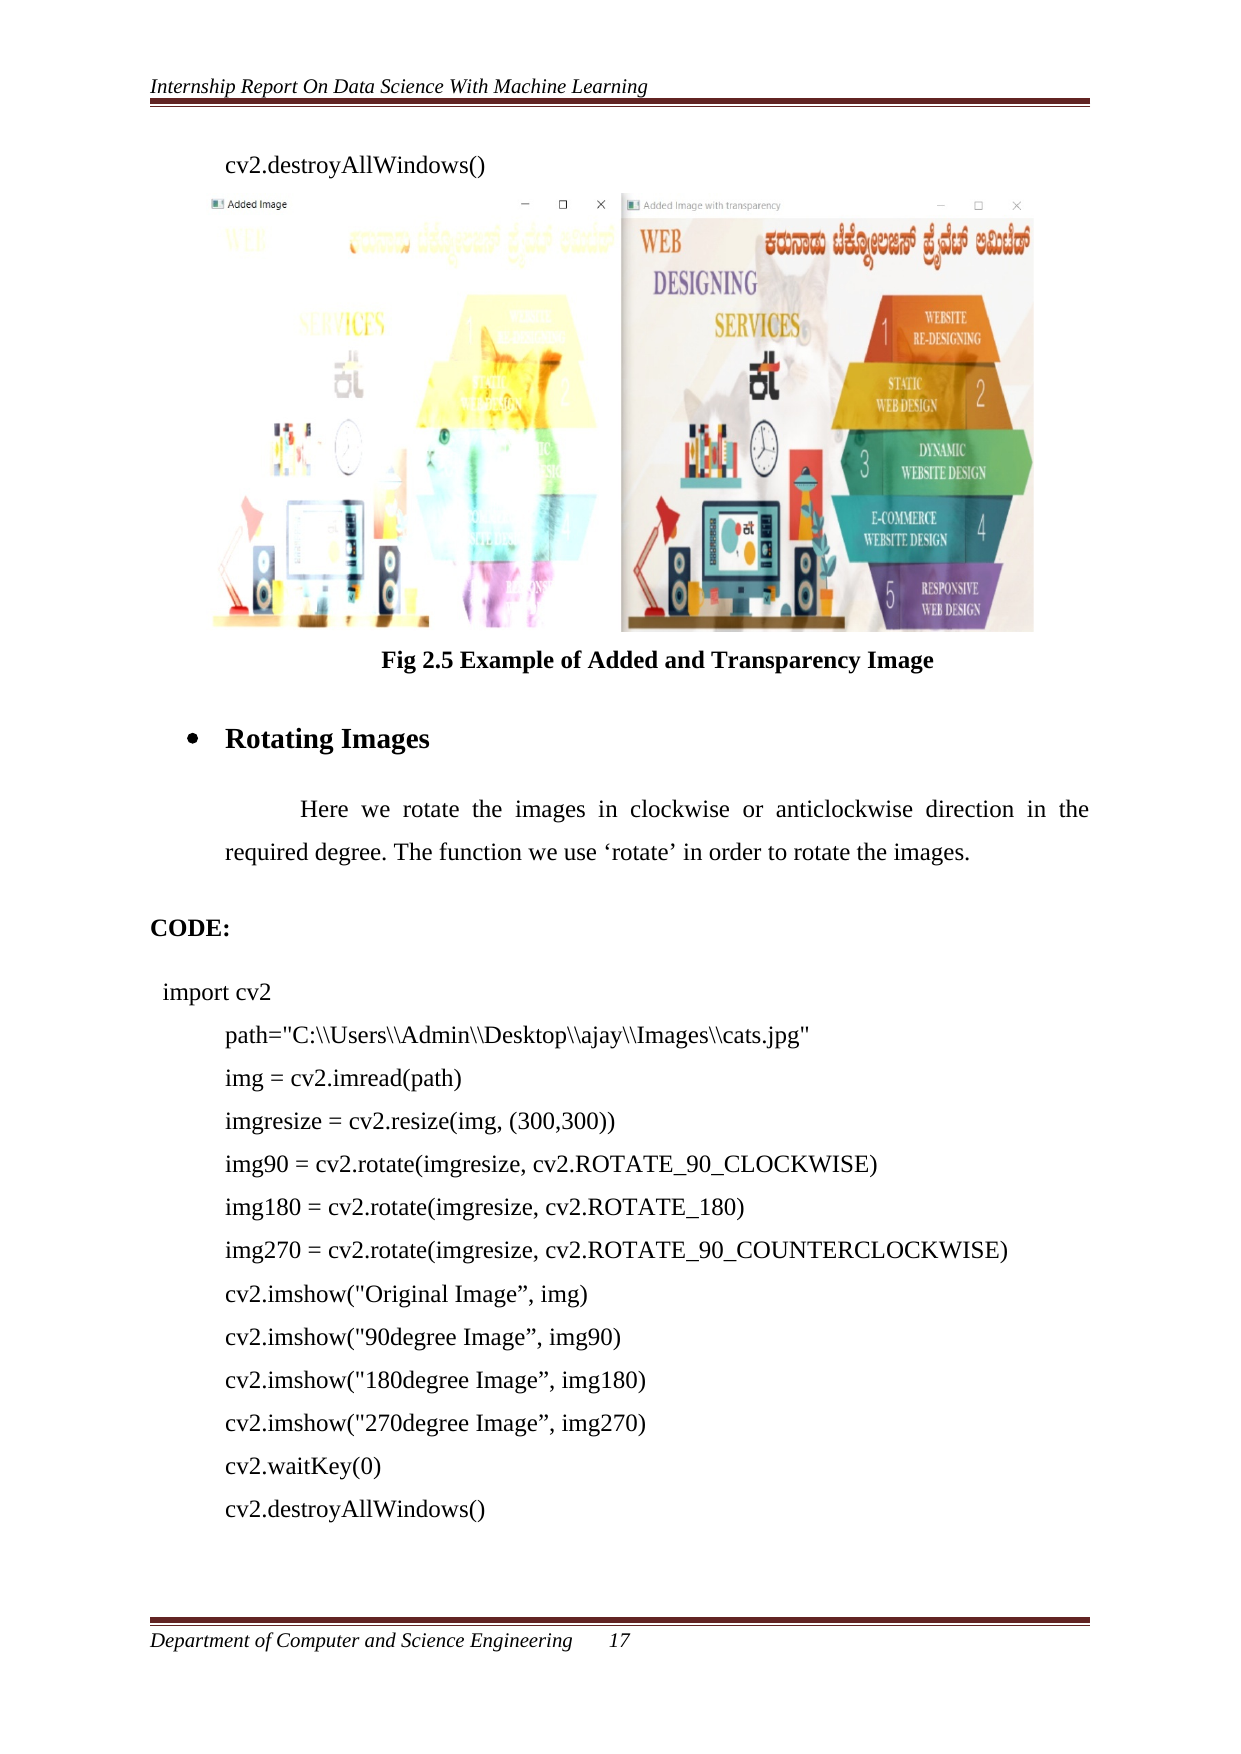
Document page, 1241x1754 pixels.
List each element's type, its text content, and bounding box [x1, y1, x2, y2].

text img = cv2.imread(path) [225, 1063, 1090, 1092]
text cv2.destroyAllWindows() [225, 1494, 1090, 1523]
list Rotating Images [187, 721, 1090, 755]
text img270 = cv2.rotate(imgresize, cv2.ROTATE_90_COUNTERCLOCKWISE) [225, 1236, 1090, 1264]
text cv2.waitKey(0) [225, 1451, 1090, 1480]
text imgresize = cv2.resize(img, (300,300)) [225, 1106, 1090, 1135]
text Here we rotate the images in clockwise or anticlockwise direction in the required degree. The function we use ‘rotate’ in order to rotate the images. [225, 794, 1090, 866]
text CODE: [150, 913, 1090, 942]
text cv2.imshow("270degree Image”, img270) [225, 1408, 1090, 1437]
text import cv2 [150, 977, 1090, 1006]
text cv2.imshow("180degree Image”, img180) [225, 1365, 1090, 1394]
text cv2.imshow("Original Image”, img) [225, 1279, 1090, 1307]
text img180 = cv2.rotate(imgresize, cv2.ROTATE_180) [225, 1192, 1090, 1221]
text cv2.destroyAllWindows() [225, 150, 1090, 179]
list Fig 2.5 Example of Added and Transparency Image [225, 645, 1090, 674]
text path="C:\\Users\\Admin\\Desktop\\ajay\\Images\\cats.jpg" [225, 1020, 1090, 1049]
text img90 = cv2.rotate(imgresize, cv2.ROTATE_90_CLOCKWISE) [225, 1149, 1090, 1178]
picture [206, 193, 1034, 632]
text cv2.imshow("90degree Image”, img90) [225, 1322, 1090, 1351]
